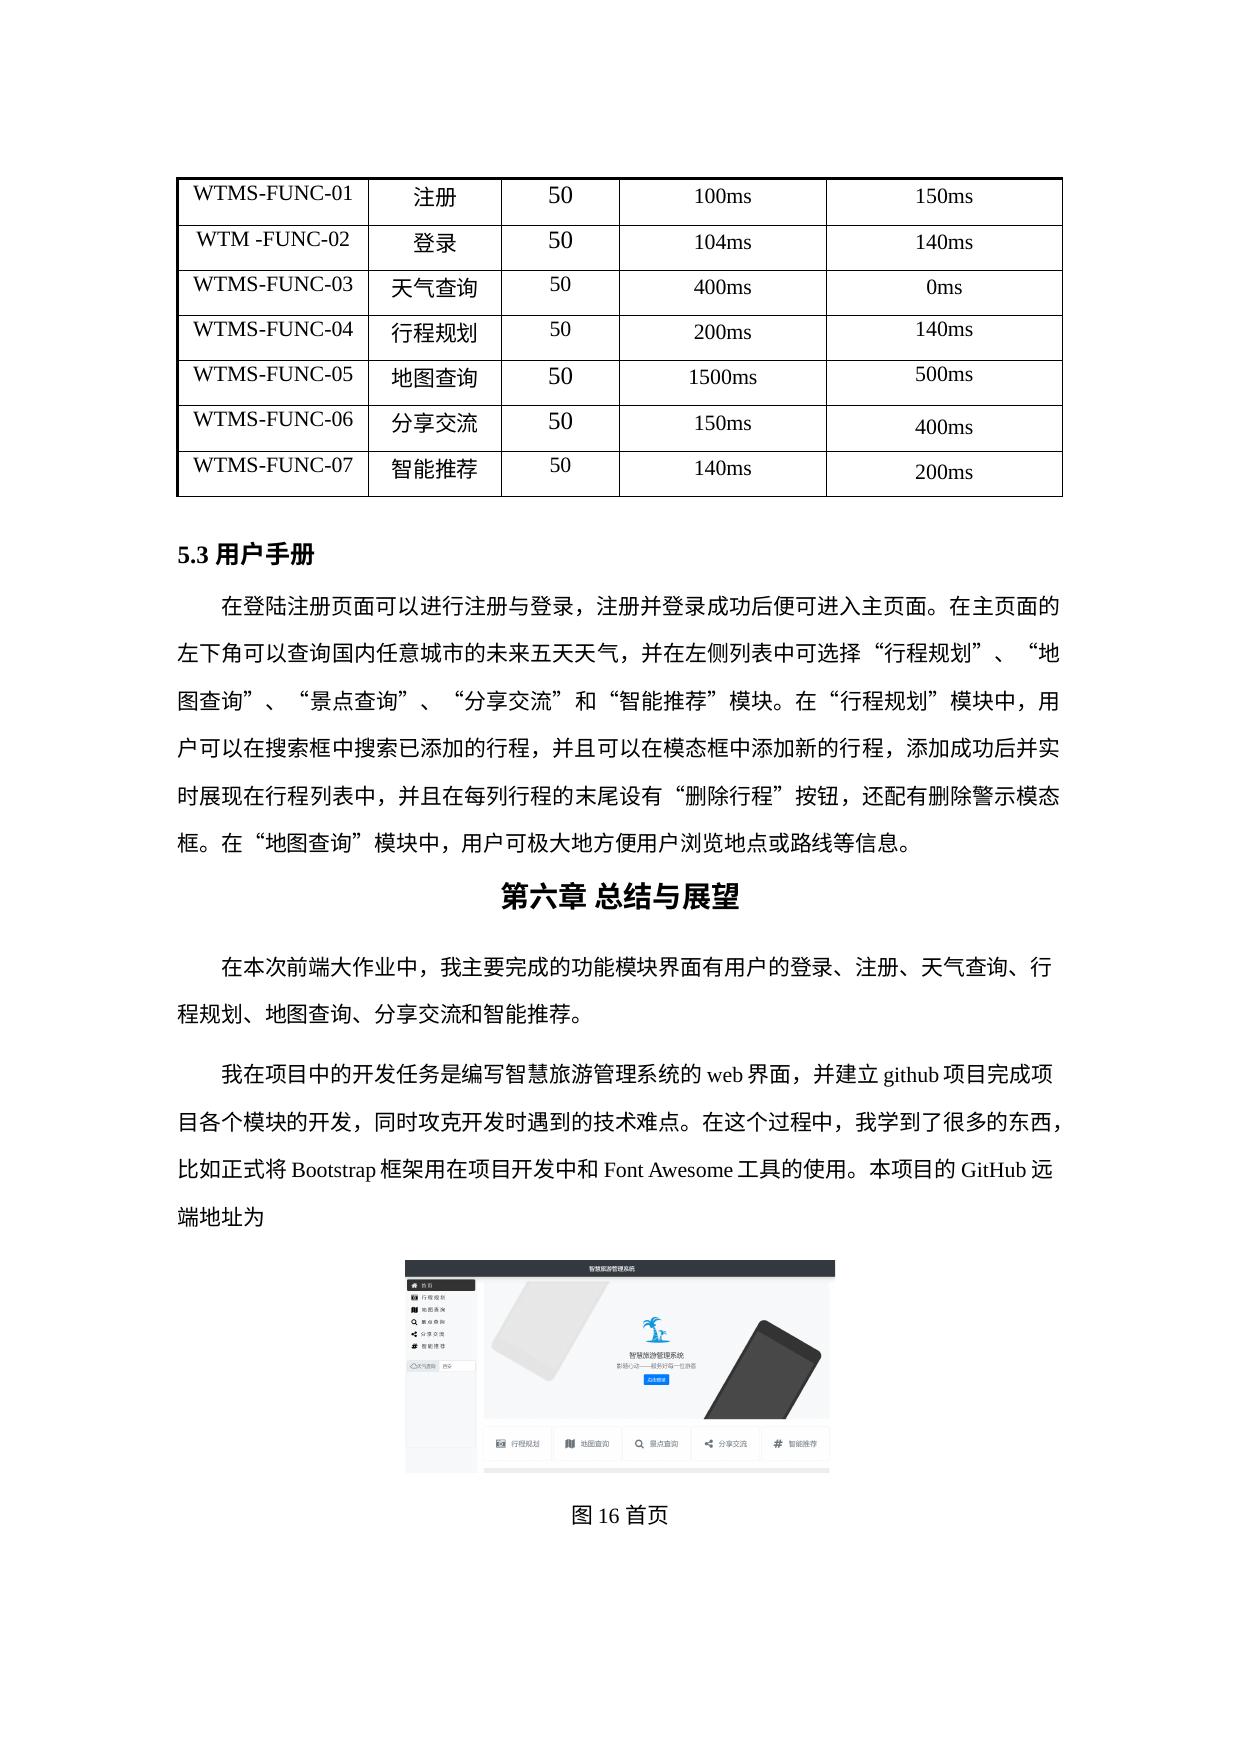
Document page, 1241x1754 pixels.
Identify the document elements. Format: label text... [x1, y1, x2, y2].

table_cell 50 [502, 406, 619, 451]
text 5.3 用户手册 [177, 534, 1063, 571]
picture [405, 1260, 836, 1473]
table_cell 50 [502, 316, 619, 360]
table_cell 500ms [827, 361, 1062, 405]
text 在本次前端大作业中，我主要完成的功能模块界面有用户的登录、注册、天气查询、行程规划、地图查询、分享交流和智能推荐。 [177, 950, 1063, 1029]
table_cell WTMS-FUNC-06 [179, 406, 368, 451]
table_cell 行程规划 [369, 316, 501, 360]
text 图16 首页 [177, 1498, 1063, 1529]
table_cell 200ms [620, 316, 826, 360]
table_cell 50 [502, 180, 619, 224]
table_cell 104ms [620, 226, 826, 270]
table_cell 140ms [620, 452, 826, 496]
table_cell WTMS-FUNC-04 [179, 316, 368, 360]
table_cell 400ms [827, 406, 1062, 451]
table_cell 0ms [827, 271, 1062, 315]
table_cell WTMS-FUNC-07 [179, 452, 368, 496]
table_cell WTM -FUNC-02 [179, 226, 368, 270]
table_cell WTMS-FUNC-01 [179, 180, 368, 224]
table_cell 50 [502, 361, 619, 405]
text 第六章 总结与展望 [177, 874, 1063, 916]
table_cell 100ms [620, 180, 826, 224]
text 我在项目中的开发任务是编写智慧旅游管理系统的web界面，并建立github项目完成项目各个模块的开发，同时攻克开发时遇到的技术难点。在这个过程中，我学到了很多的东西，比如正式将Bootstrap框架用在项目开发中和Font Awesome工具的使用。本项目的GitHub远端地址为 [177, 1057, 1063, 1232]
table_cell 50 [502, 452, 619, 496]
table_cell 登录 [369, 226, 501, 270]
table_cell 1500ms [620, 361, 826, 405]
table_cell 50 [502, 226, 619, 270]
table_cell 150ms [827, 180, 1062, 224]
table_cell 140ms [827, 226, 1062, 270]
table_cell 天气查询 [369, 271, 501, 315]
table_cell 150ms [620, 406, 826, 451]
table_cell WTMS-FUNC-05 [179, 361, 368, 405]
table_cell 地图查询 [369, 361, 501, 405]
table_cell 智能推荐 [369, 452, 501, 496]
table_cell 400ms [620, 271, 826, 315]
table_cell 分享交流 [369, 406, 501, 451]
table_cell 50 [502, 271, 619, 315]
text 在登陆注册页面可以进行注册与登录，注册并登录成功后便可进入主页面。在主页面的左下角可以查询国内任意城市的未来五天天气，并在左侧列表中可选择“行程规划”、“地图查询”、“景点查询”、“分享交流”和“智能推荐”模块。在“行程规划”模块中，用户可以在搜索框中搜索已添加的行程，并且可以在模态框中添加新的行程，添加成功后并实时展现在行程列表中，并且在每列行程的末尾设有“删除行程”按钮，还配有删除警示模态框。在“地图查询”模块中，用户可极大地方便用户浏览地点或路线等信息。 [177, 589, 1063, 858]
table_cell WTMS-FUNC-03 [179, 271, 368, 315]
table_cell 200ms [827, 452, 1062, 496]
table_cell 140ms [827, 316, 1062, 360]
table_cell 注册 [369, 180, 501, 224]
